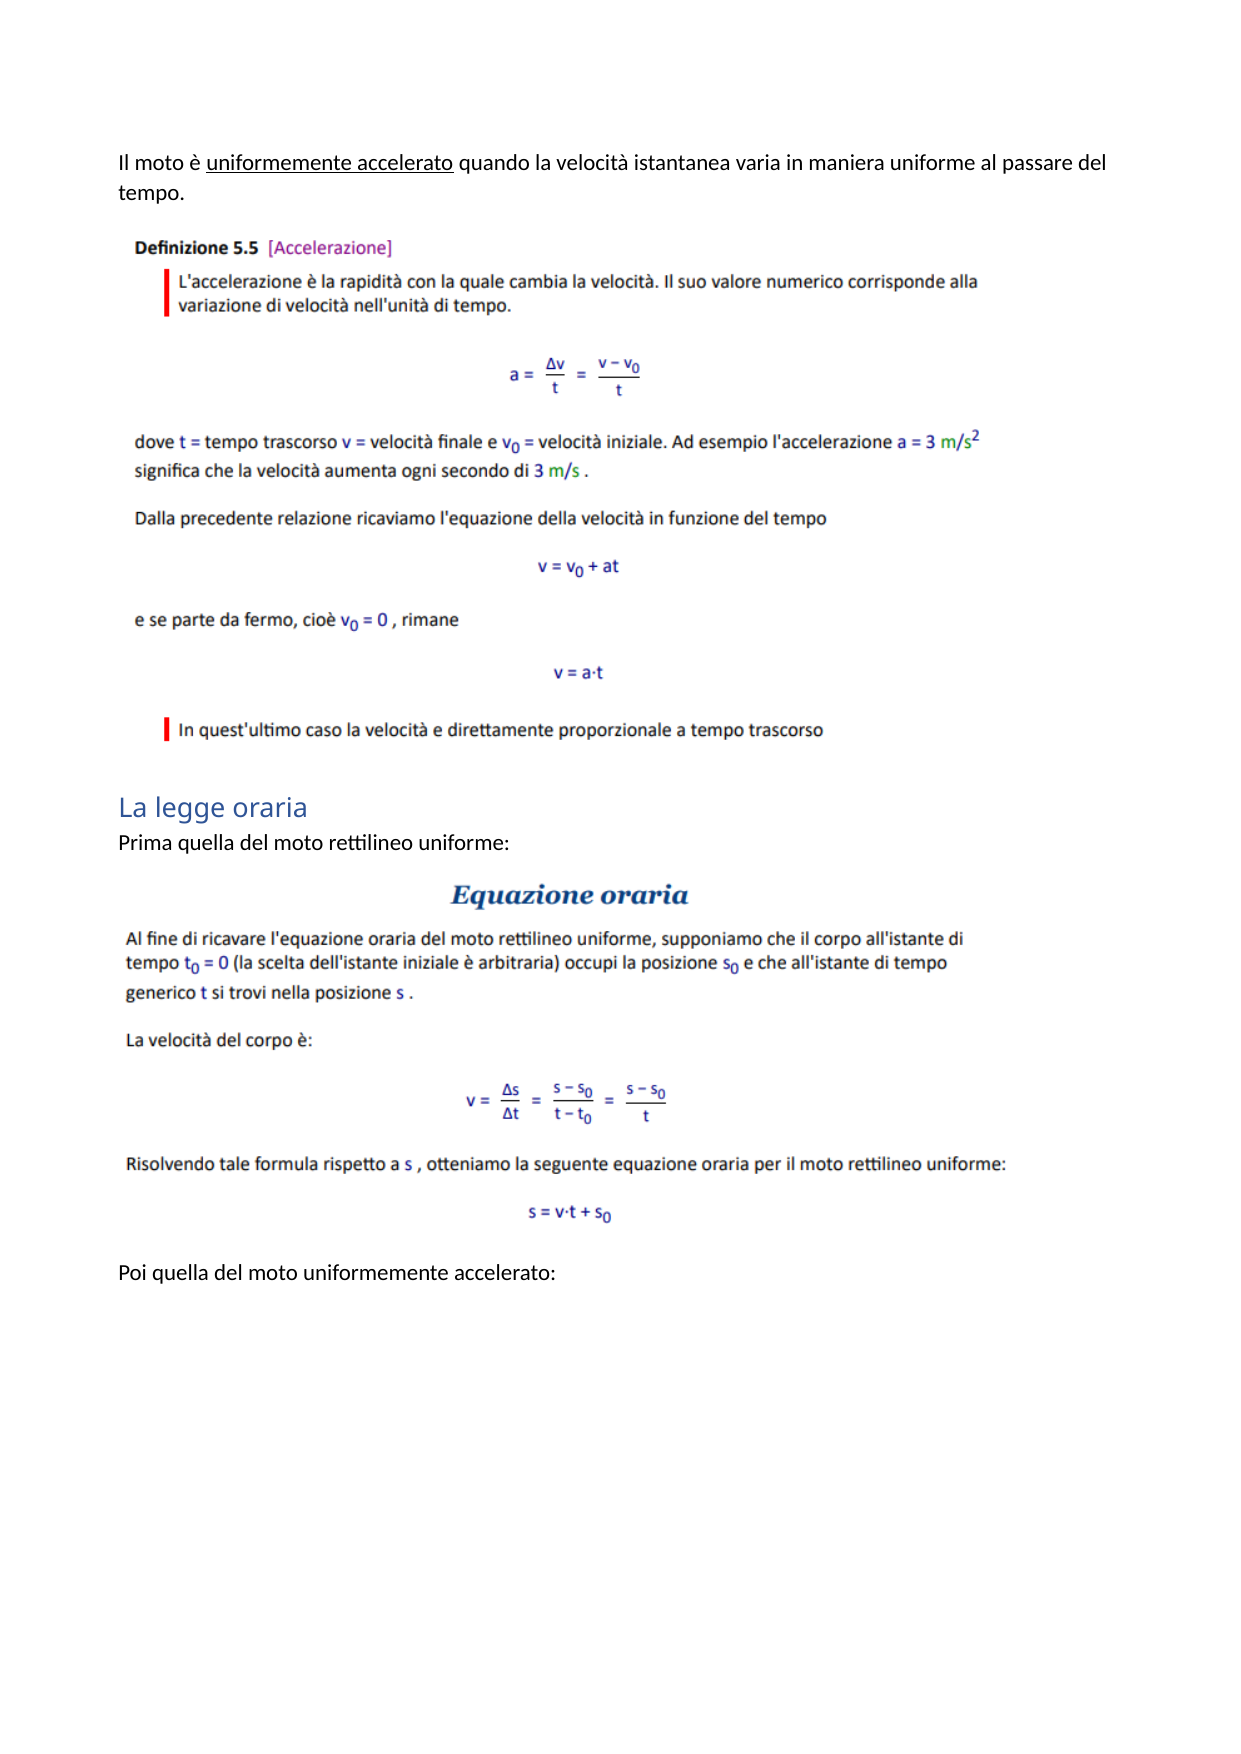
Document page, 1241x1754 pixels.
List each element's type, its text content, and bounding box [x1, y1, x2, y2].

subtitle La legge oraria [118, 788, 1122, 825]
text Prima quella del moto rettilineo uniforme: [118, 828, 1122, 856]
text Il moto è uniformemente accelerato quando la velocità istantanea varia in maniera uniforme al passare del tempo. [118, 148, 1122, 206]
picture [118, 224, 1014, 770]
picture [118, 875, 1029, 1239]
text Poi quella del moto uniformemente accelerato: [118, 1258, 1122, 1286]
